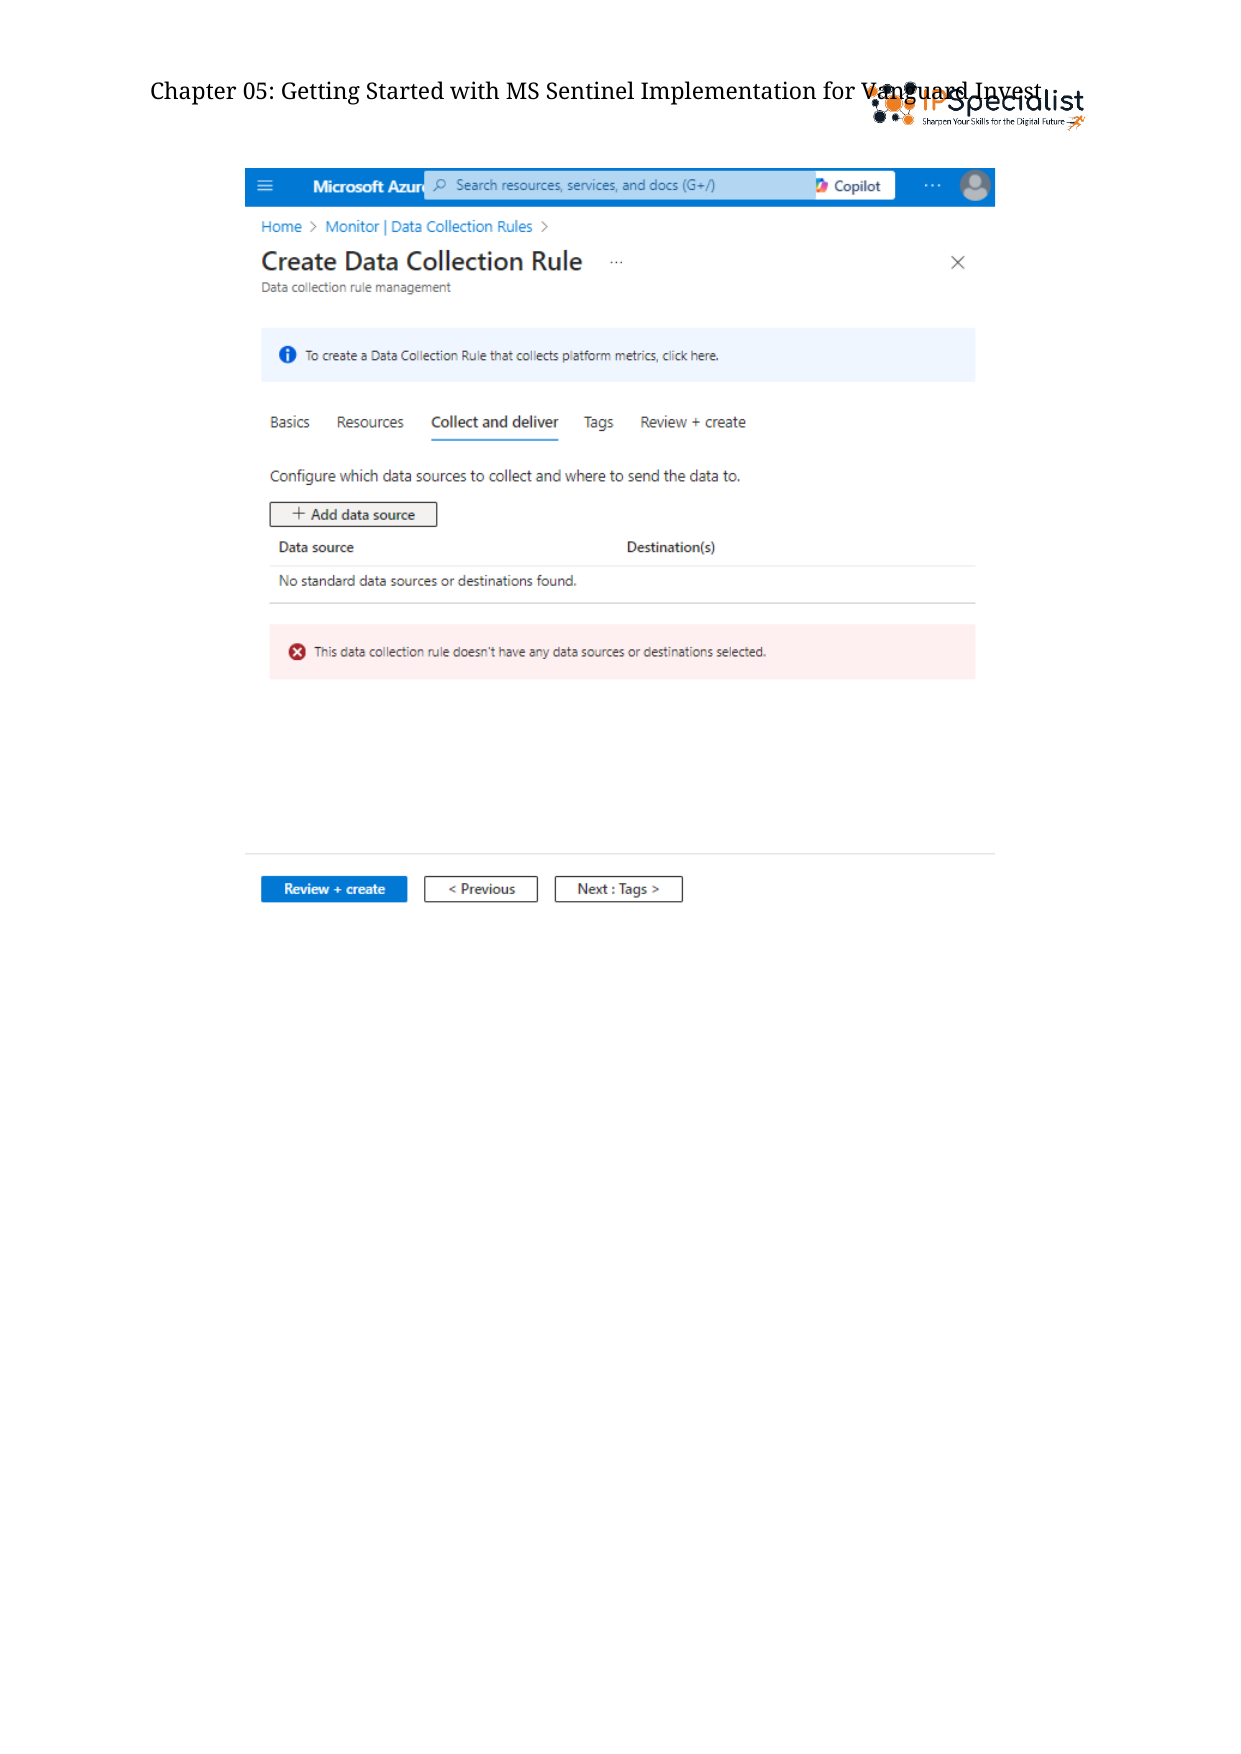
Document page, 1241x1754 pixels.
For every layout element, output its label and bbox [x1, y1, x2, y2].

picture [862, 70, 1089, 137]
picture [245, 168, 995, 906]
